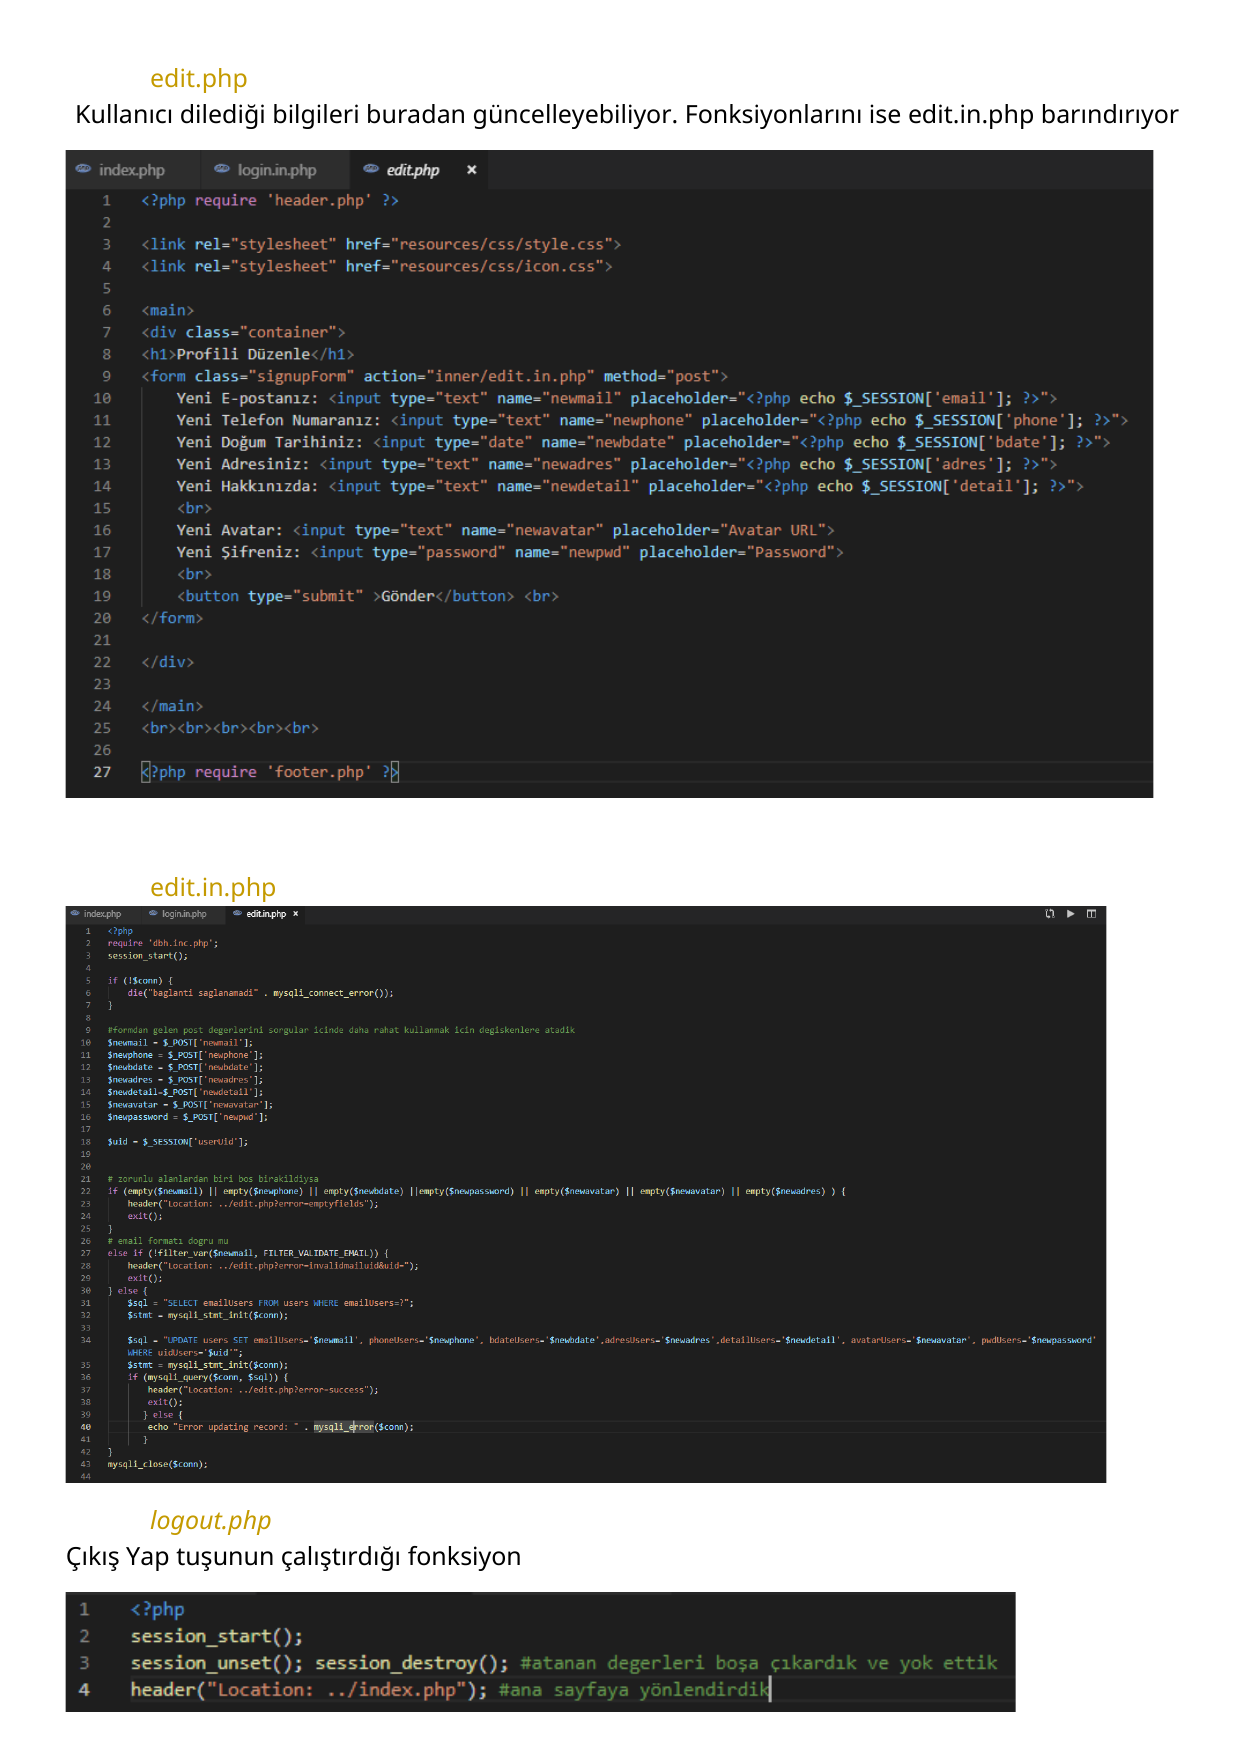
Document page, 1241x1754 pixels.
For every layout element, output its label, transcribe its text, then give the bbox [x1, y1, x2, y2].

subtitle edit.in.php [150, 870, 1191, 904]
picture [65, 1592, 1016, 1712]
text Çıkış Yap tuşunun çalıştırdığı fonksiyon [66, 1539, 1191, 1573]
picture [65, 150, 1154, 798]
picture [65, 906, 1107, 1483]
subtitle edit.php [150, 60, 1191, 94]
text Kullanıcı dilediği bilgileri buradan güncelleyebiliyor. Fonksiyonlarını ise edit.in.php barındırıyor [75, 97, 1191, 131]
subtitle logout.php [150, 1502, 1191, 1536]
